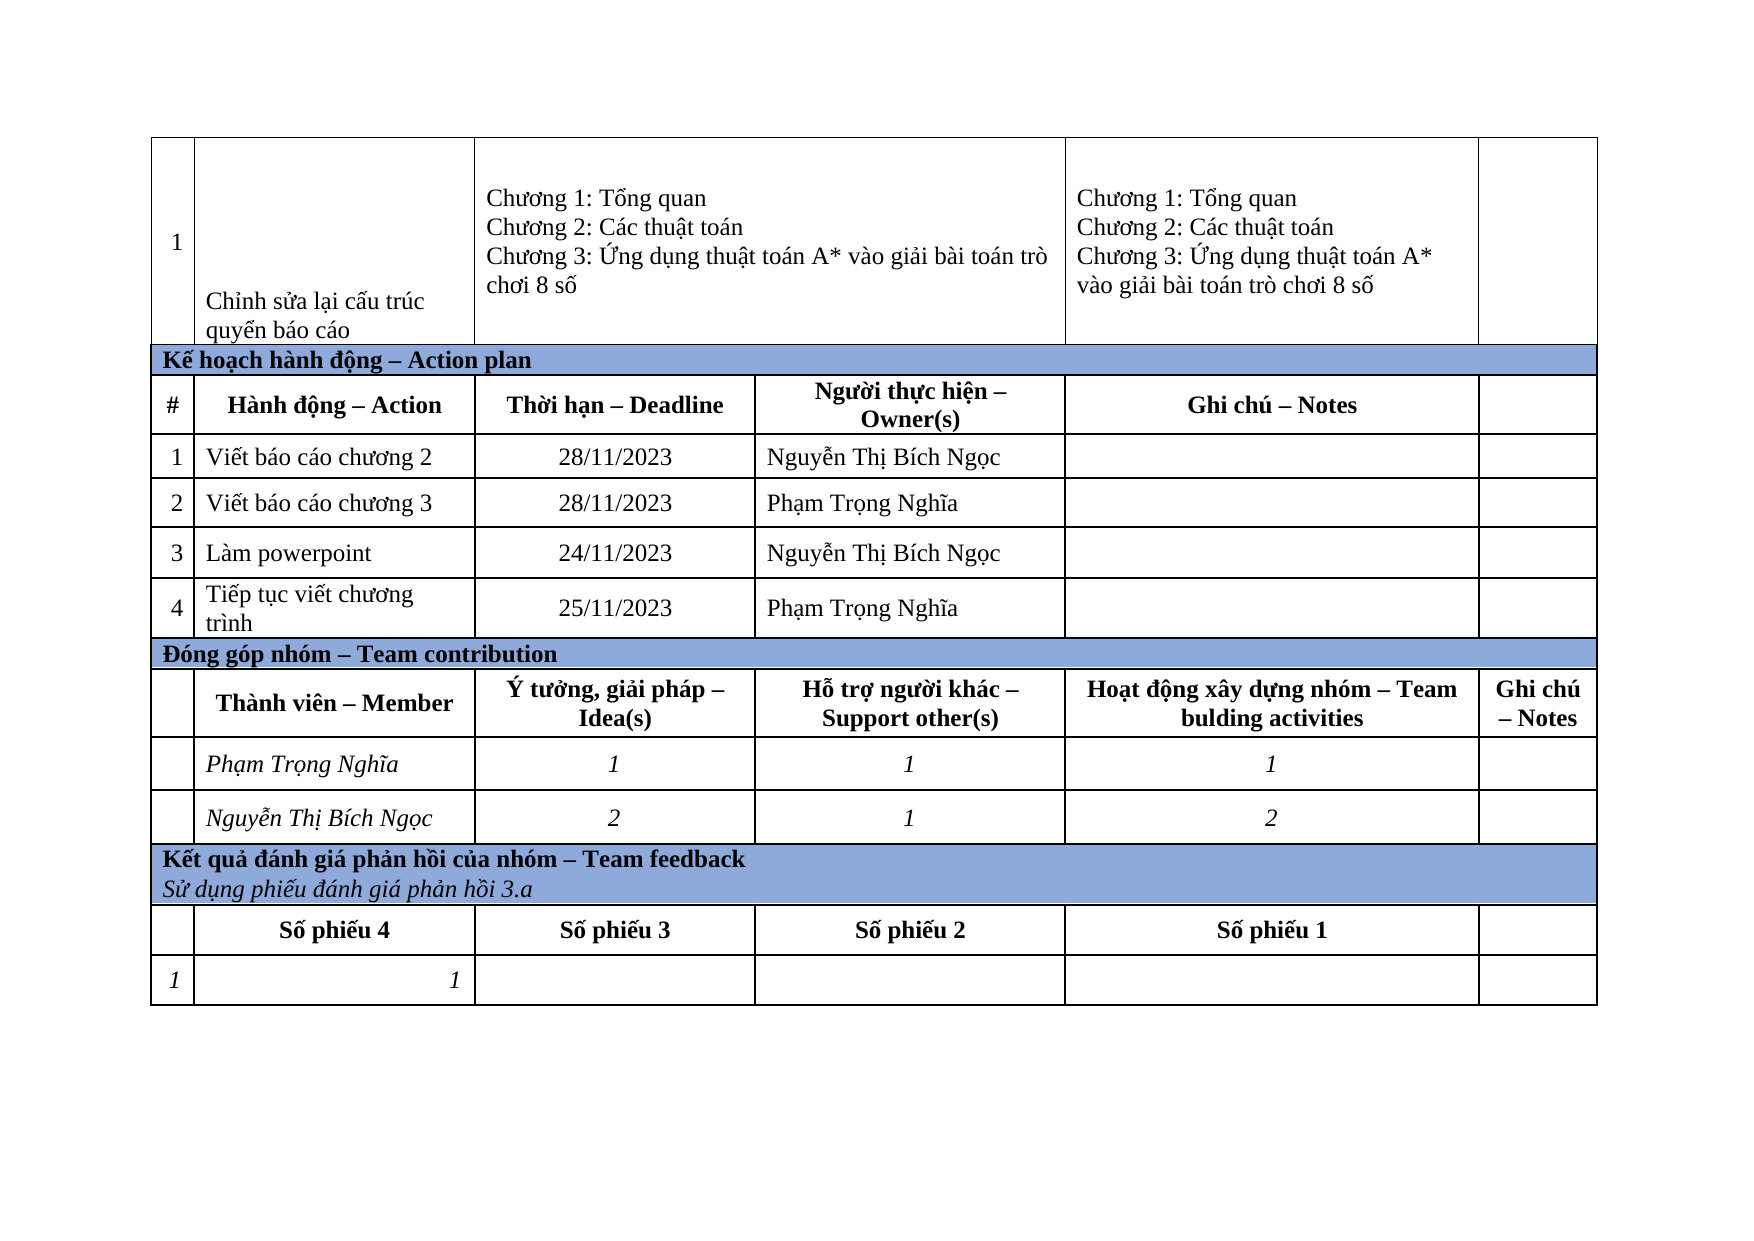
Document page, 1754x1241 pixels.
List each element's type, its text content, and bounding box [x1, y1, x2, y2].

table_cell Ý tưởng, giải pháp – Idea(s) [476, 670, 754, 736]
table_cell 28/11/2023 [476, 435, 754, 477]
table_cell Viết báo cáo chương 3 [195, 479, 474, 526]
table_cell 1 [476, 738, 754, 789]
table_cell Hoạt động xây dựng nhóm – Team bulding activities [1066, 670, 1478, 736]
table_cell Nguyễn Thị Bích Ngọc [195, 791, 474, 842]
table_cell Sử dụng phiếu đánh giá phản hồi 3.a [152, 873, 1596, 903]
table_cell Kết quả đánh giá phản hồi của nhóm – Team feedback [152, 845, 1596, 873]
table_cell 1 [756, 738, 1064, 789]
table_cell [1480, 956, 1596, 1003]
table_cell [1066, 435, 1478, 477]
table_cell Ghi chú – Notes [1480, 670, 1596, 736]
table_cell [1480, 479, 1596, 526]
table_cell Số phiếu 4 [195, 906, 474, 953]
table_cell [1480, 738, 1596, 789]
table_cell [1066, 579, 1478, 637]
table_cell # [152, 376, 193, 433]
table_cell [756, 956, 1064, 1003]
table_cell 24/11/2023 [476, 528, 754, 577]
table_cell [1066, 956, 1478, 1003]
table_cell 1 [195, 956, 474, 1003]
table_cell [1480, 791, 1596, 842]
table_cell 25/11/2023 [476, 579, 754, 637]
table_cell Nguyễn Thị Bích Ngọc [756, 435, 1064, 477]
table_cell Hành động – Action [195, 376, 474, 433]
table_cell 4 [152, 579, 193, 637]
table_cell 1 [152, 138, 194, 343]
table_cell Viết báo cáo chương 2 [195, 435, 474, 477]
table_cell [152, 670, 193, 736]
table_cell Số phiếu 3 [476, 906, 754, 953]
table_cell Phạm Trọng Nghĩa [756, 579, 1064, 637]
table_cell 3 [152, 528, 193, 577]
table_cell Người thực hiện – Owner(s) [756, 376, 1064, 433]
table_cell [1480, 906, 1596, 953]
table_cell Hỗ trợ người khác – Support other(s) [756, 670, 1064, 736]
table_cell [1479, 138, 1597, 343]
table_cell [1480, 435, 1596, 477]
table_cell [152, 906, 193, 953]
table_cell [1480, 376, 1596, 433]
table_cell [1066, 528, 1478, 577]
table_cell Chỉnh sửa lại cấu trúc quyển báo cáo [195, 138, 474, 343]
table_cell 2 [152, 479, 193, 526]
table_cell 1 [1066, 738, 1478, 789]
table_cell 1 [152, 435, 193, 477]
table_cell 1 [152, 956, 193, 1003]
table_cell [1066, 479, 1478, 526]
table_cell Thời hạn – Deadline [476, 376, 754, 433]
table_cell Làm powerpoint [195, 528, 474, 577]
table_cell Phạm Trọng Nghĩa [756, 479, 1064, 526]
table_cell Ghi chú – Notes [1066, 376, 1478, 433]
table_cell 1 [756, 791, 1064, 842]
table_cell Nguyễn Thị Bích Ngọc [756, 528, 1064, 577]
table_cell Phạm Trọng Nghĩa [195, 738, 474, 789]
table_cell 2 [476, 791, 754, 842]
table_cell 28/11/2023 [476, 479, 754, 526]
table_cell Thành viên – Member [195, 670, 474, 736]
table_cell [152, 791, 193, 842]
table_cell Kế hoạch hành động – Action plan [152, 345, 1596, 374]
table_cell Số phiếu 2 [756, 906, 1064, 953]
table_cell Chương 1: Tổng quan Chương 2: Các thuật toán Chương 3: Ứng dụng thuật toán A* vào giải bài toán trò chơi 8 số [475, 138, 1065, 343]
table_cell [152, 738, 193, 789]
table_cell [1480, 528, 1596, 577]
table_cell Số phiếu 1 [1066, 906, 1478, 953]
table_cell Đóng góp nhóm – Team contribution [152, 639, 1596, 667]
table_cell Tiếp tục viết chương trình [195, 579, 474, 637]
table_cell [476, 956, 754, 1003]
table_cell [1480, 579, 1596, 637]
table_cell 2 [1066, 791, 1478, 842]
table_cell Chương 1: Tổng quan Chương 2: Các thuật toán Chương 3: Ứng dụng thuật toán A* vào giải bài toán trò chơi 8 số [1066, 138, 1478, 343]
